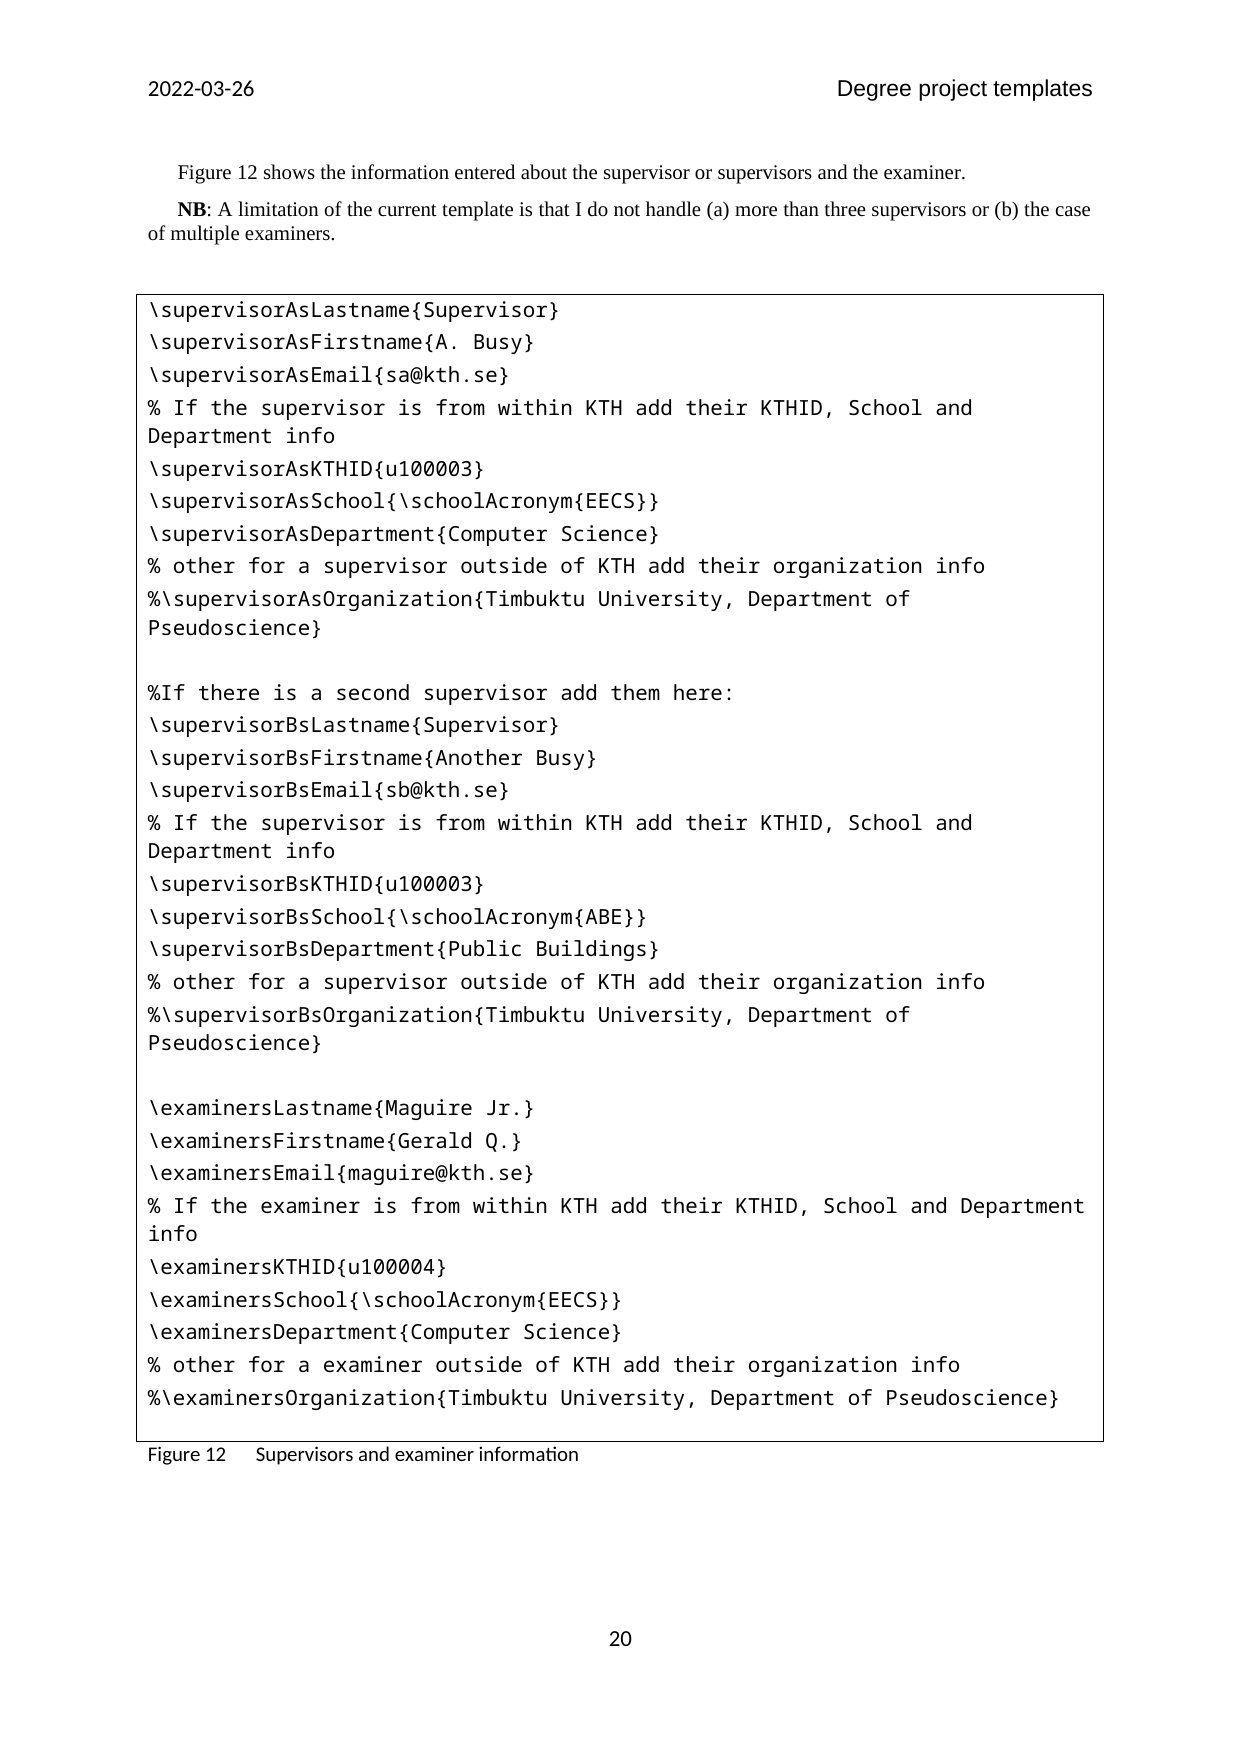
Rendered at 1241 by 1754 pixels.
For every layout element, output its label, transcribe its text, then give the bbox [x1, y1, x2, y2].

table_header \supervisorAsLastname{Supervisor} \supervisorAsFirstname{A. Busy} \supervisorAsEmail{sa@kth.se} % If the supervisor is from within KTH add their KTHID, School and Department info \supervisorAsKTHID{u100003} \supervisorAsSchool{\schoolAcronym{EECS}} \supervisorAsDepartment{Computer Science} % other for a supervisor outside of KTH add their organization info %\supervisorAsOrganization{Timbuktu University, Department of Pseudoscience} %If there is a second supervisor add them here: \supervisorBsLastname{Supervisor} \supervisorBsFirstname{Another Busy} \supervisorBsEmail{sb@kth.se} % If the supervisor is from within KTH add their KTHID, School and Department info \supervisorBsKTHID{u100003} \supervisorBsSchool{\schoolAcronym{ABE}} \supervisorBsDepartment{Public Buildings} % other for a supervisor outside of KTH add their organization info %\supervisorBsOrganization{Timbuktu University, Department of Pseudoscience} \examinersLastname{Maguire Jr.} \examinersFirstname{Gerald Q.} \examinersEmail{maguire@kth.se} % If the examiner is from within KTH add their KTHID, School and Department info \examinersKTHID{u100004} \examinersSchool{\schoolAcronym{EECS}} \examinersDepartment{Computer Science} % other for a examiner outside of KTH add their organization info %\examinersOrganization{Timbuktu University, Department of Pseudoscience} [137, 295, 1103, 1441]
text NB: A limitation of the current template is that I do not handle (a) more than three supervisors or (b) the case of multiple examiners. [148, 197, 1093, 245]
text Figure 12 shows the information entered about the supervisor or supervisors and the examiner. [148, 160, 1093, 184]
text Figure 12 Supervisors and examiner information [148, 1442, 1093, 1467]
